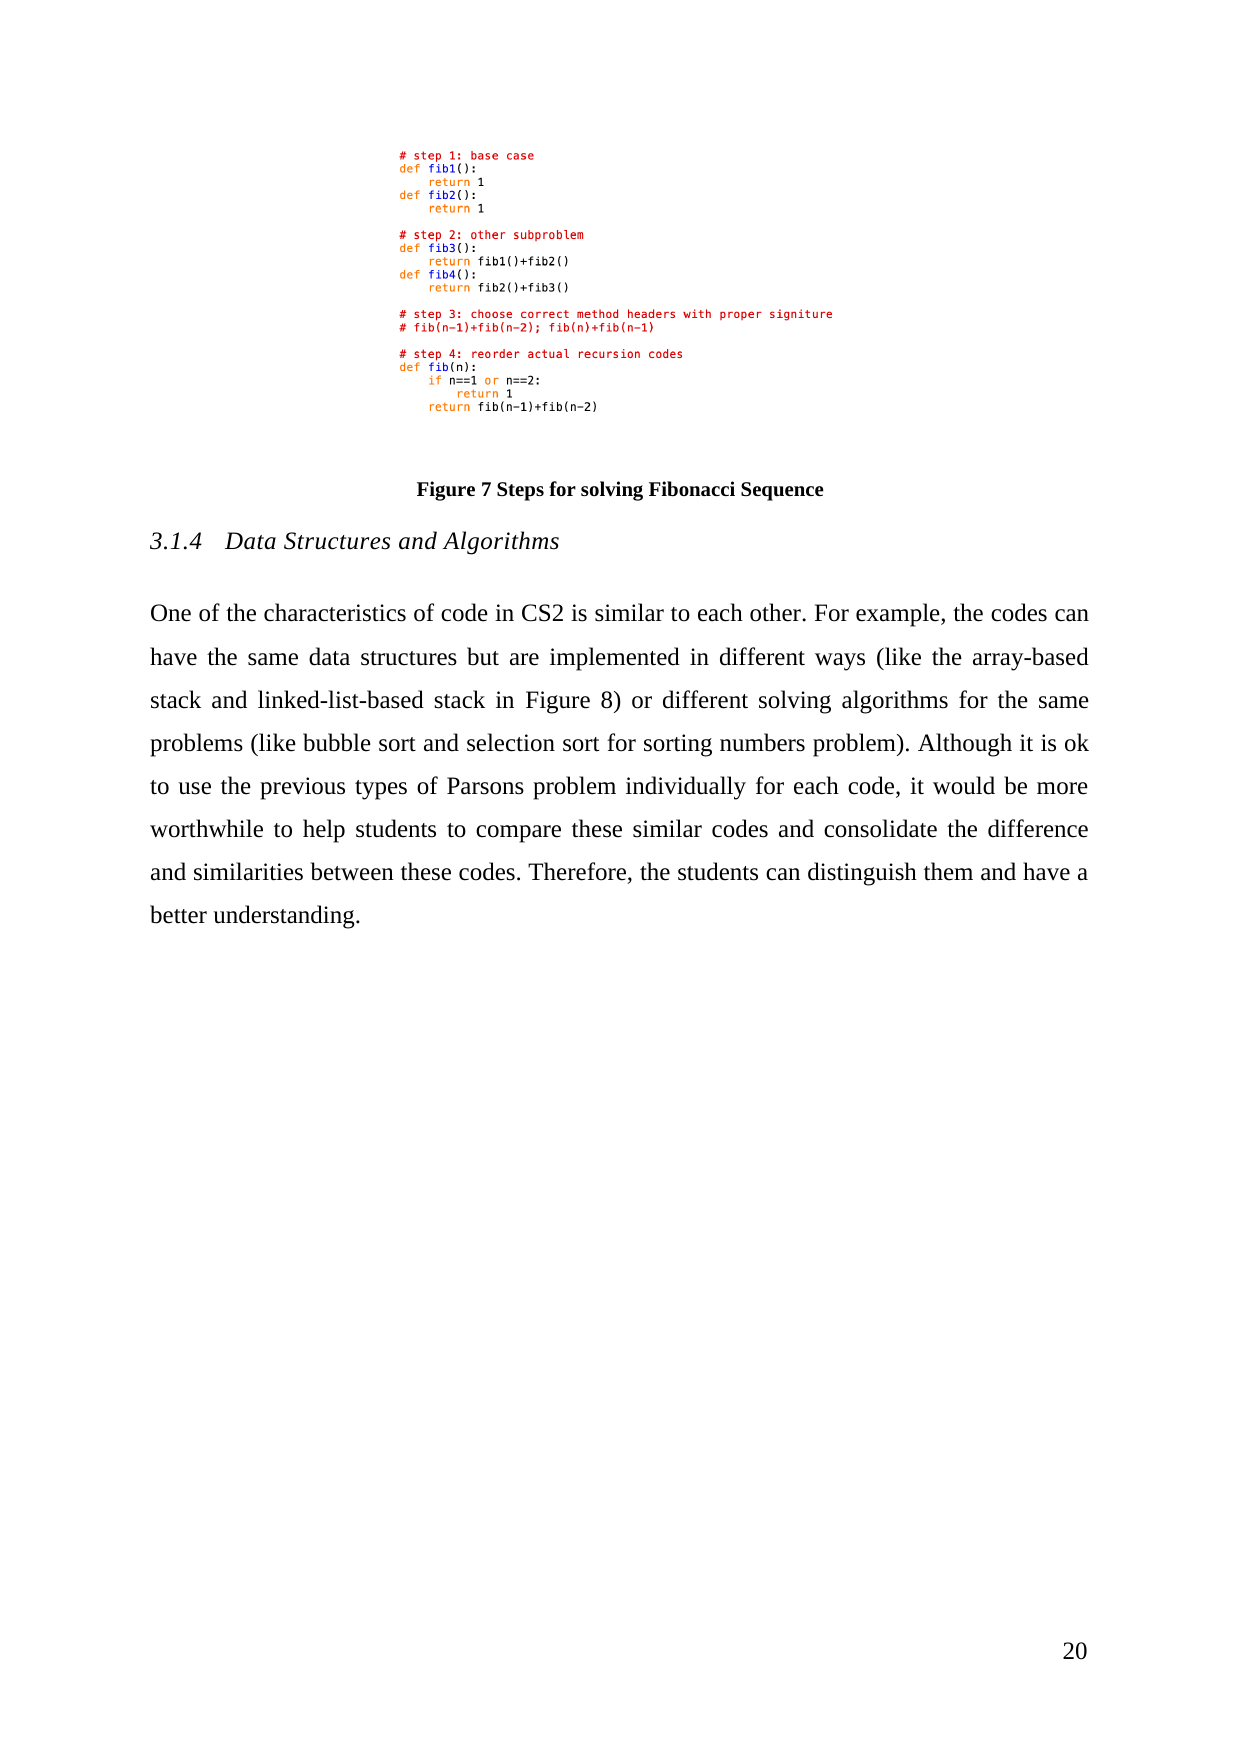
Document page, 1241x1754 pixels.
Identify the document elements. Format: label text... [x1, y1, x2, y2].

subtitle Data Structures and Algorithms [150, 526, 1090, 555]
picture [396, 150, 844, 438]
text One of the characteristics of code in CS2 is similar to each other. For example, the codes can have the same data structures but are implemented in different ways (like the array-based stack and linked-list-based stack in Figure 5) or different solving algorithms for the same problems (like bubble sort and selection sort for sorting numbers problem). Although it is ok to use the previous types of Parsons problem individually for each code, it would be more worthwhile to help students to compare these similar codes and consolidate the difference and similarities between these codes. Therefore, the students can distinguish them and have a better understanding. [150, 598, 1090, 929]
text Figure 7 Steps for solving Fibonacci Sequence [150, 477, 1090, 501]
